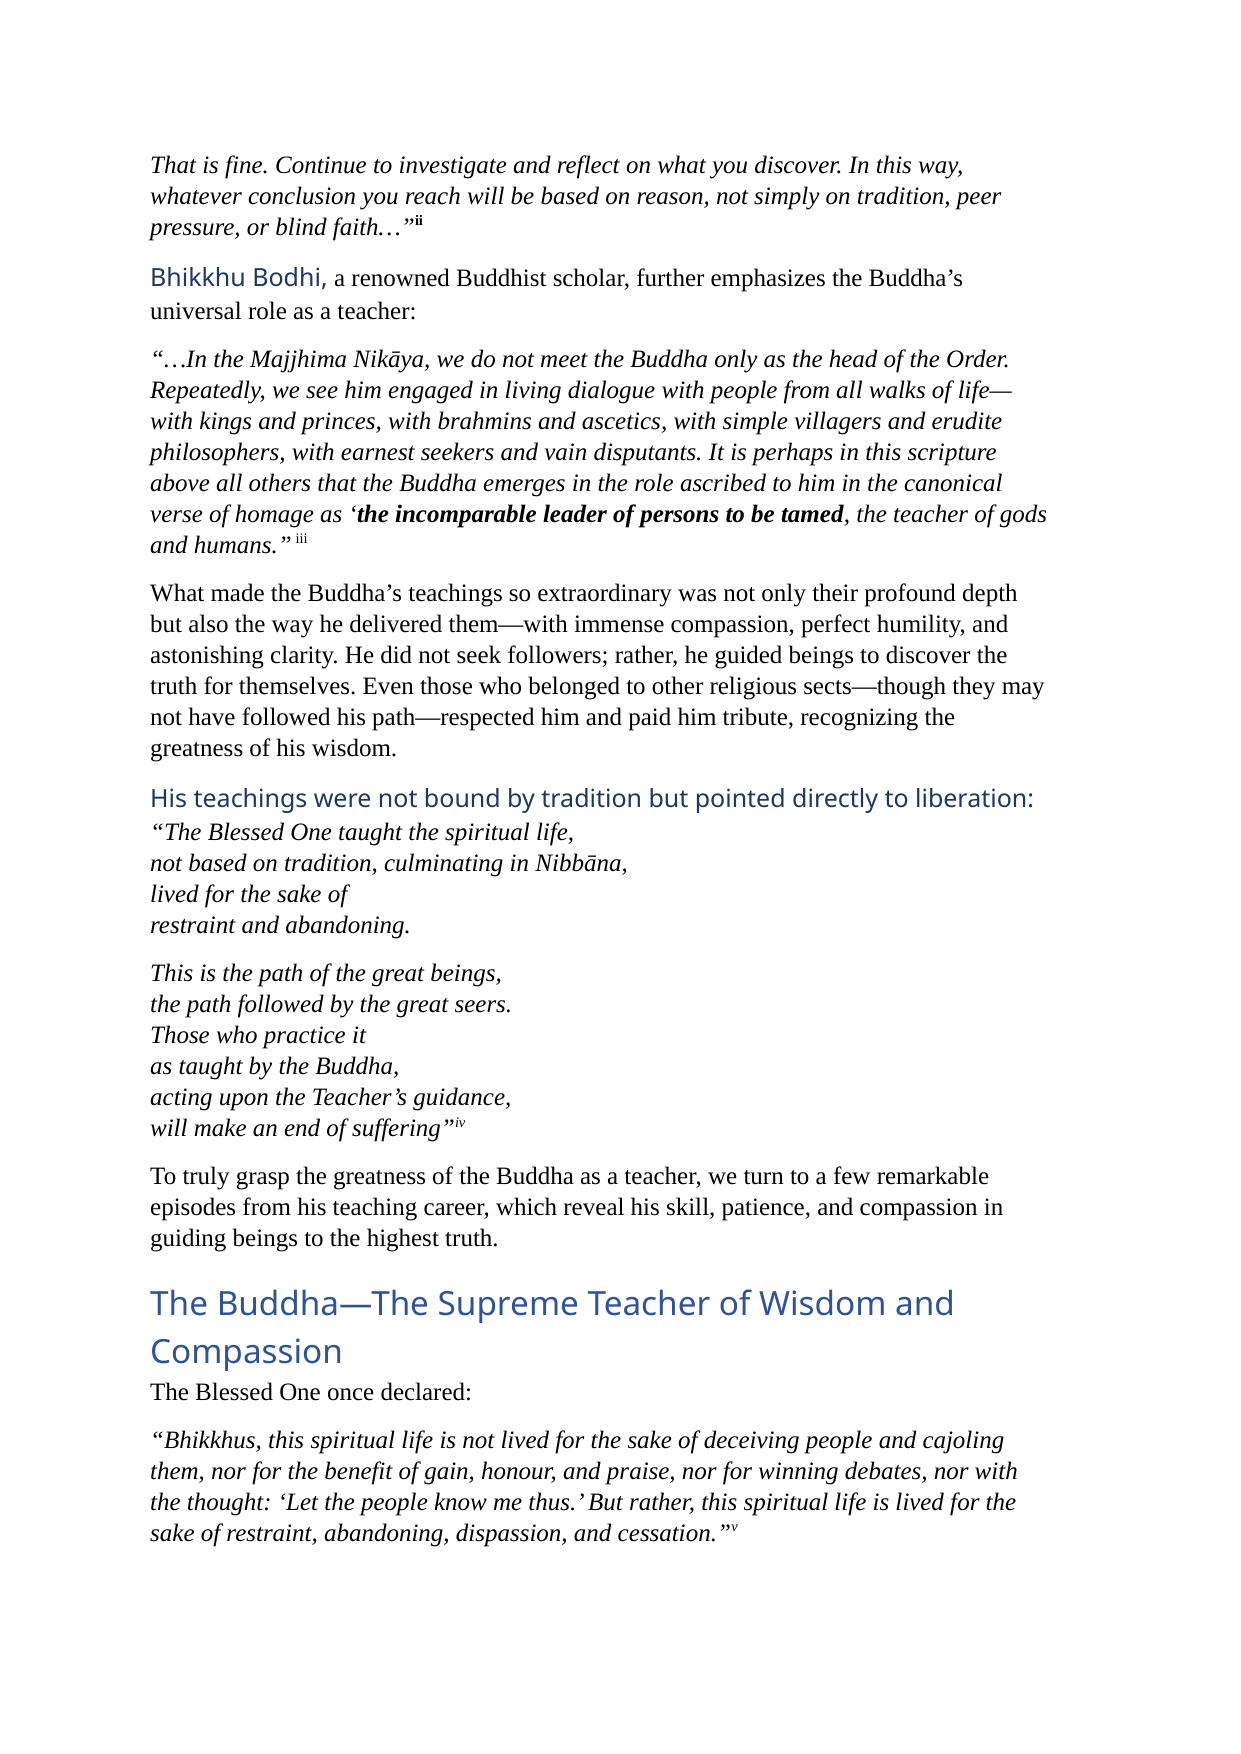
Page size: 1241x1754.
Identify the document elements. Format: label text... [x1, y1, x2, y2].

text “The Blessed One taught the spiritual life, not based on tradition, culminating in Nibbāna, lived for the sake of restraint and abandoning. [150, 817, 1053, 939]
subtitle The Buddha—The Supreme Teacher of Wisdom and Compassion [150, 1279, 1053, 1374]
text “Bhikkhus, this spiritual life is not lived for the sake of deceiving people and cajoling them, nor for the benefit of gain, honour, and praise, nor for winning debates, nor with the thought: ‘Let the people know me thus.’ But rather, this spiritual life is lived for the sake of restraint, abandoning, dispassion, and cessation.” [150, 1425, 1053, 1547]
text This is the path of the great beings, the path followed by the great seers. Those who practice it as taught by the Buddha, acting upon the Teacher’s guidance, will make an end of suffering” [150, 958, 1053, 1142]
text To truly grasp the greatness of the Buddha as a teacher, we turn to a few remarkable episodes from his teaching career, which reveal his skill, patience, and compassion in guiding beings to the highest truth. [150, 1161, 1053, 1252]
subtitle His teachings were not bound by tradition but pointed directly to liberation: [150, 781, 1053, 815]
text Bhikkhu Bodhi, a renowned Buddhist scholar, further emphasizes the Buddha’s universal role as a teacher: [150, 260, 1053, 325]
text “…In the Majjhima Nikāya, we do not meet the Buddha only as the head of the Order. Repeatedly, we see him engaged in living dialogue with people from all walks of life—with kings and princes, with brahmins and ascetics, with simple villagers and erudite philosophers, with earnest seekers and vain disputants. It is perhaps in this scripture above all others that the Buddha emerges in the role ascribed to him in the canonical verse of homage as ‘the incomparable leader of persons to be tamed, the teacher of gods and humans.” [150, 344, 1053, 559]
text What made the Buddha’s teachings so extraordinary was not only their profound depth but also the way he delivered them—with immense compassion, perfect humility, and astonishing clarity. He did not seek followers; rather, he guided beings to discover the truth for themselves. Even those who belonged to other religious sects—though they may not have followed his path—respected him and paid him tribute, recognizing the greatness of his wisdom. [150, 578, 1053, 762]
text The Blessed One once declared: [150, 1377, 1053, 1406]
